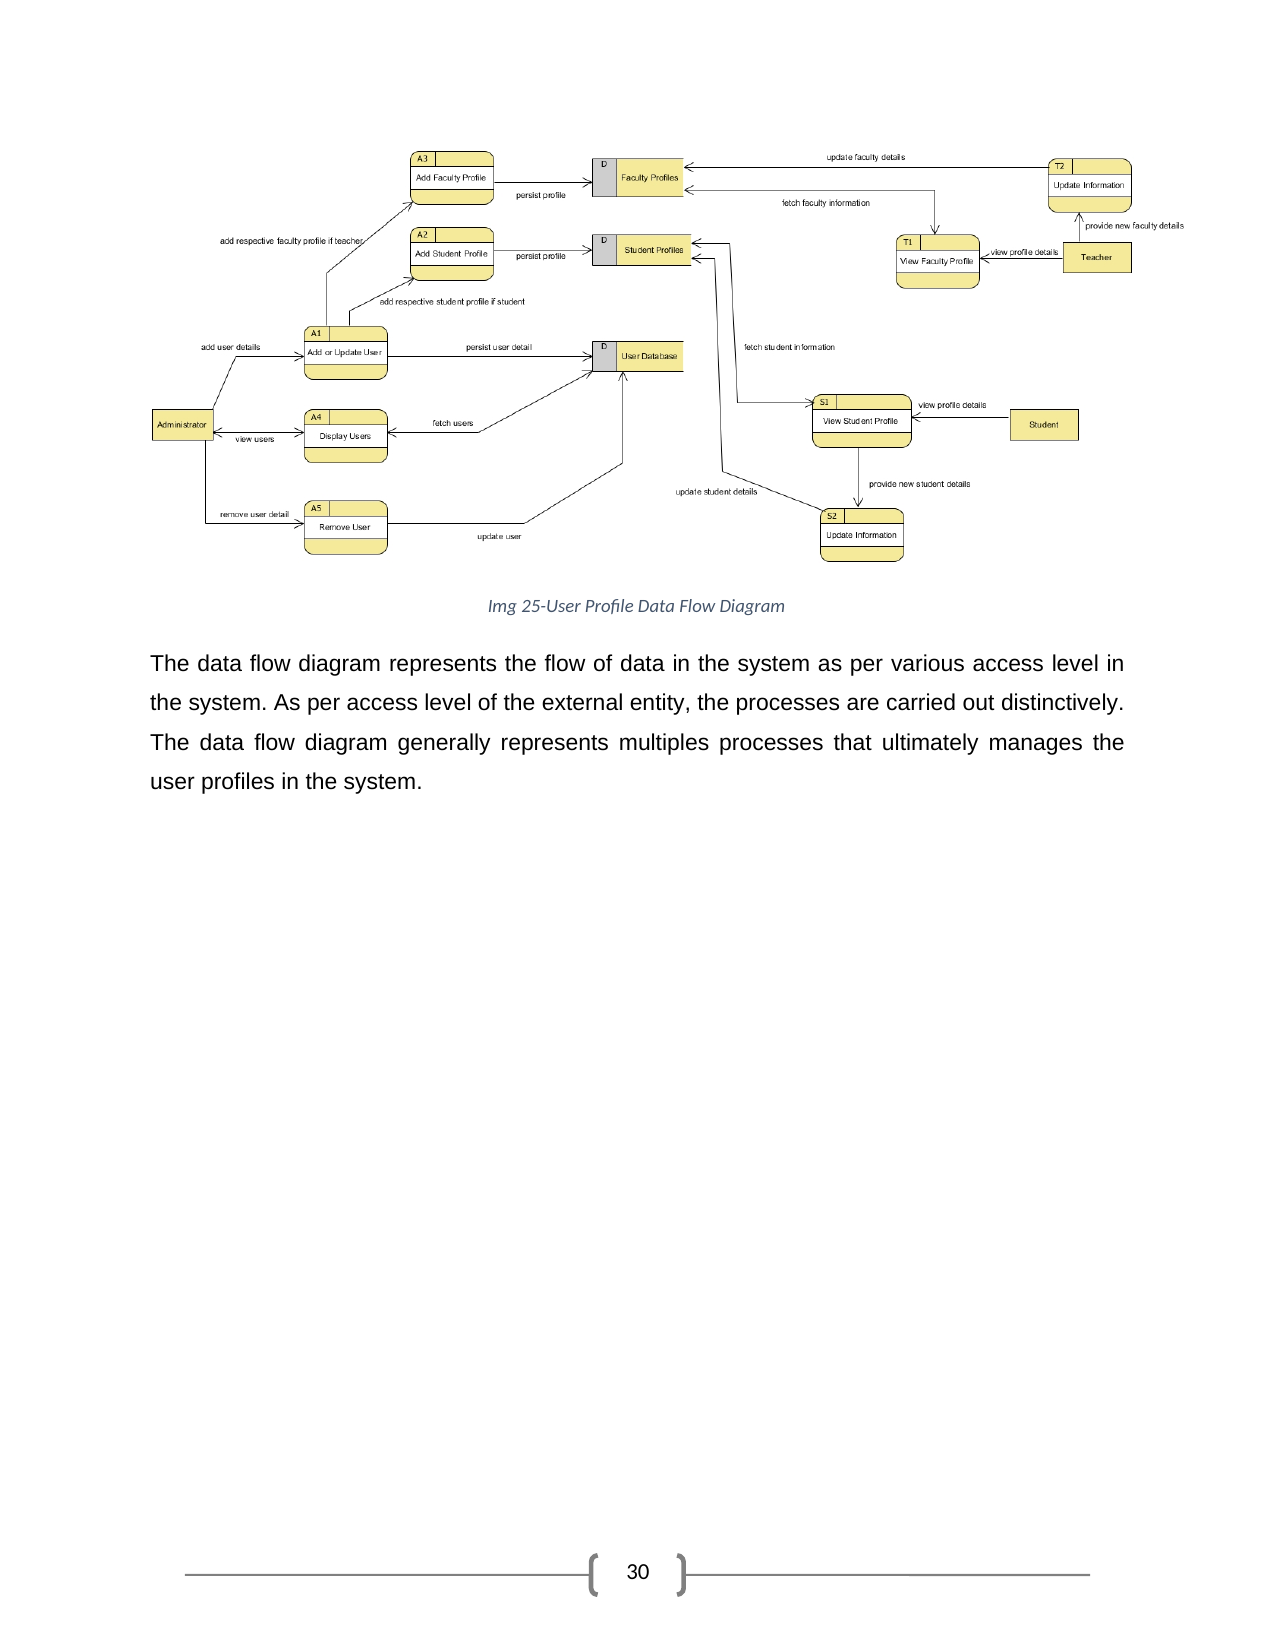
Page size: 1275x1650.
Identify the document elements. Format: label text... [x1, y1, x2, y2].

text The data flow diagram represents the flow of data in the system as per various access level in the system. As per access level of the external entity, the processes are carried out distinctively. The data flow diagram generally represents multiples processes that ultimately manages the user profiles in the system. [150, 650, 1125, 795]
picture [150, 150, 1193, 564]
